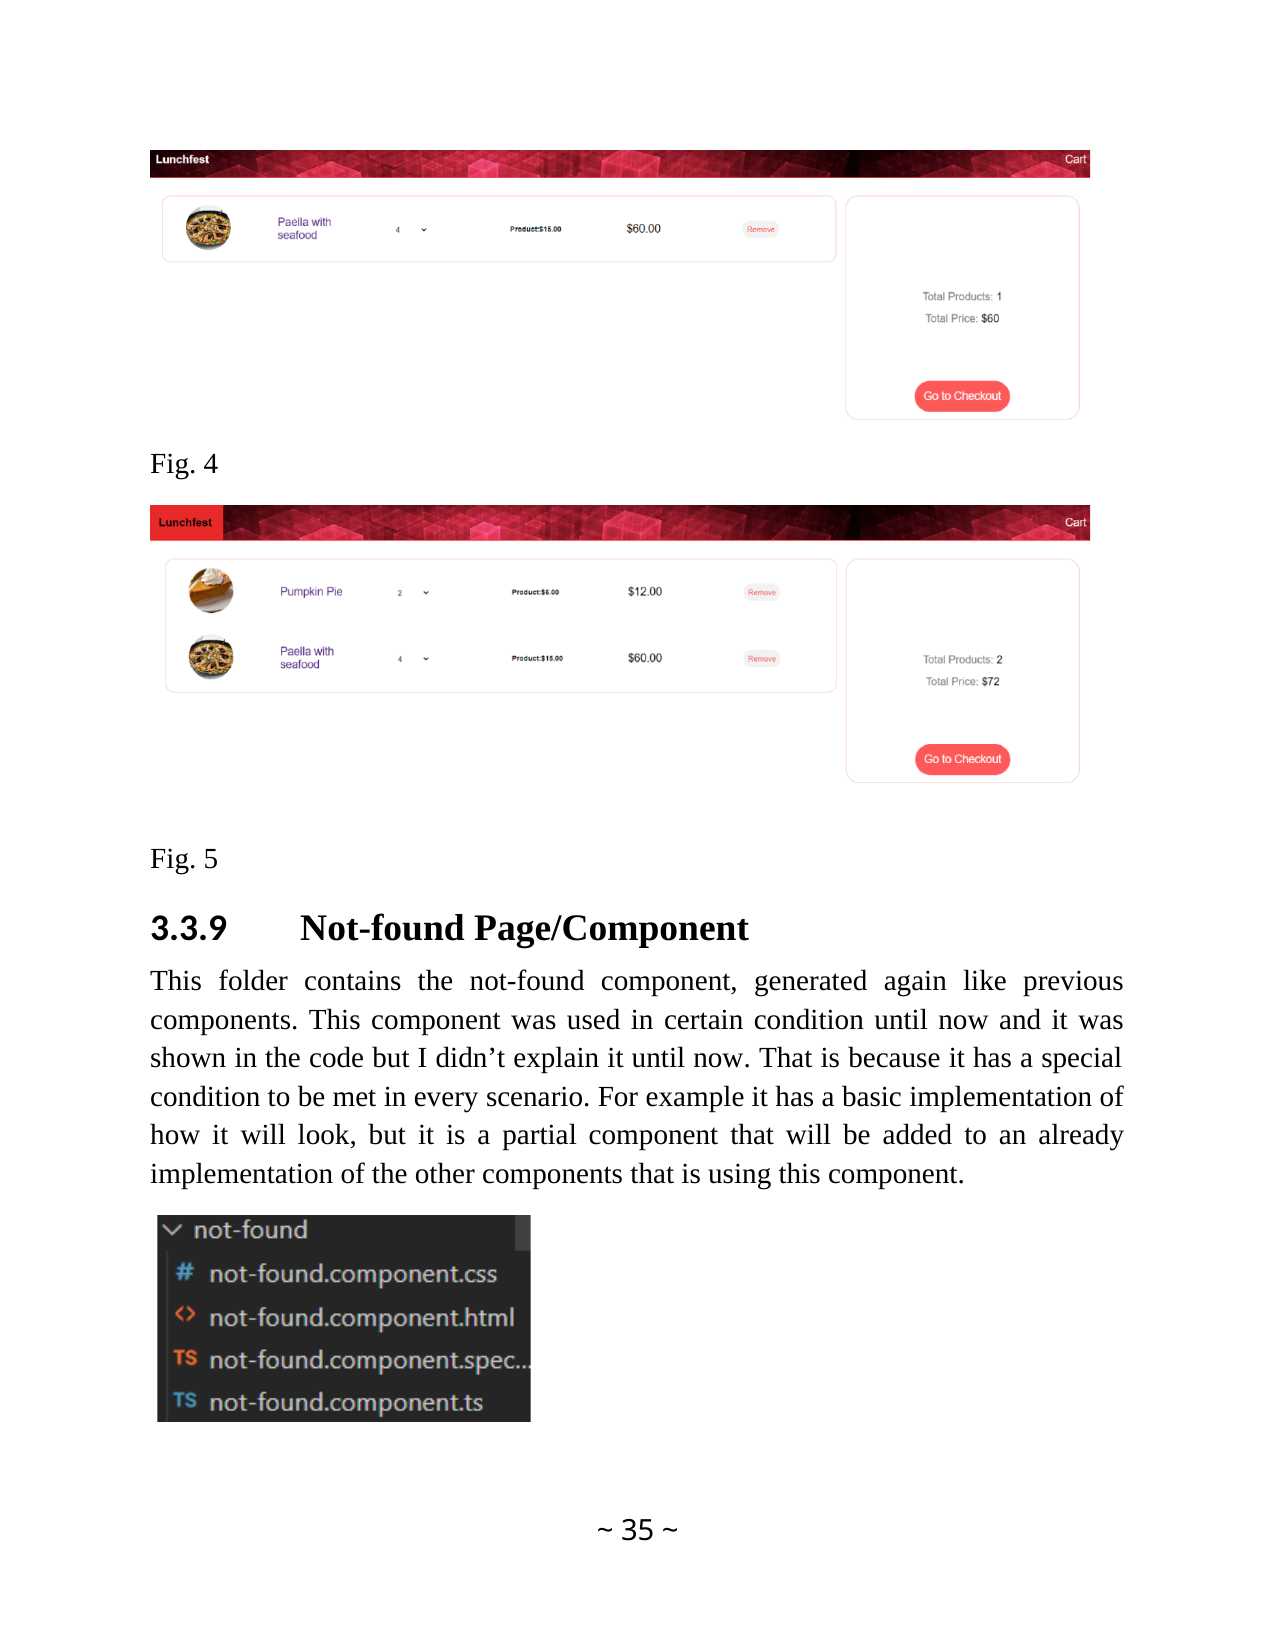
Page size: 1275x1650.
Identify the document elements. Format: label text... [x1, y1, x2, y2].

subtitle Not-found Page/Component [150, 904, 1125, 950]
picture [150, 150, 1091, 422]
text This folder contains the not-found component, generated again like previous components. This component was used in certain condition until now and it was shown in the code but I didn’t explain it until now. That is because it has a special condition to be met in every scenario. For example it has a basic implementation of how it will look, but it is a partial component that will be added to an already implementation of the other components that is using this component. [150, 963, 1125, 1189]
picture [157, 1215, 531, 1422]
text Fig. 5 [150, 841, 1125, 874]
text Fig. 4 [150, 446, 1125, 480]
picture [150, 505, 1091, 817]
